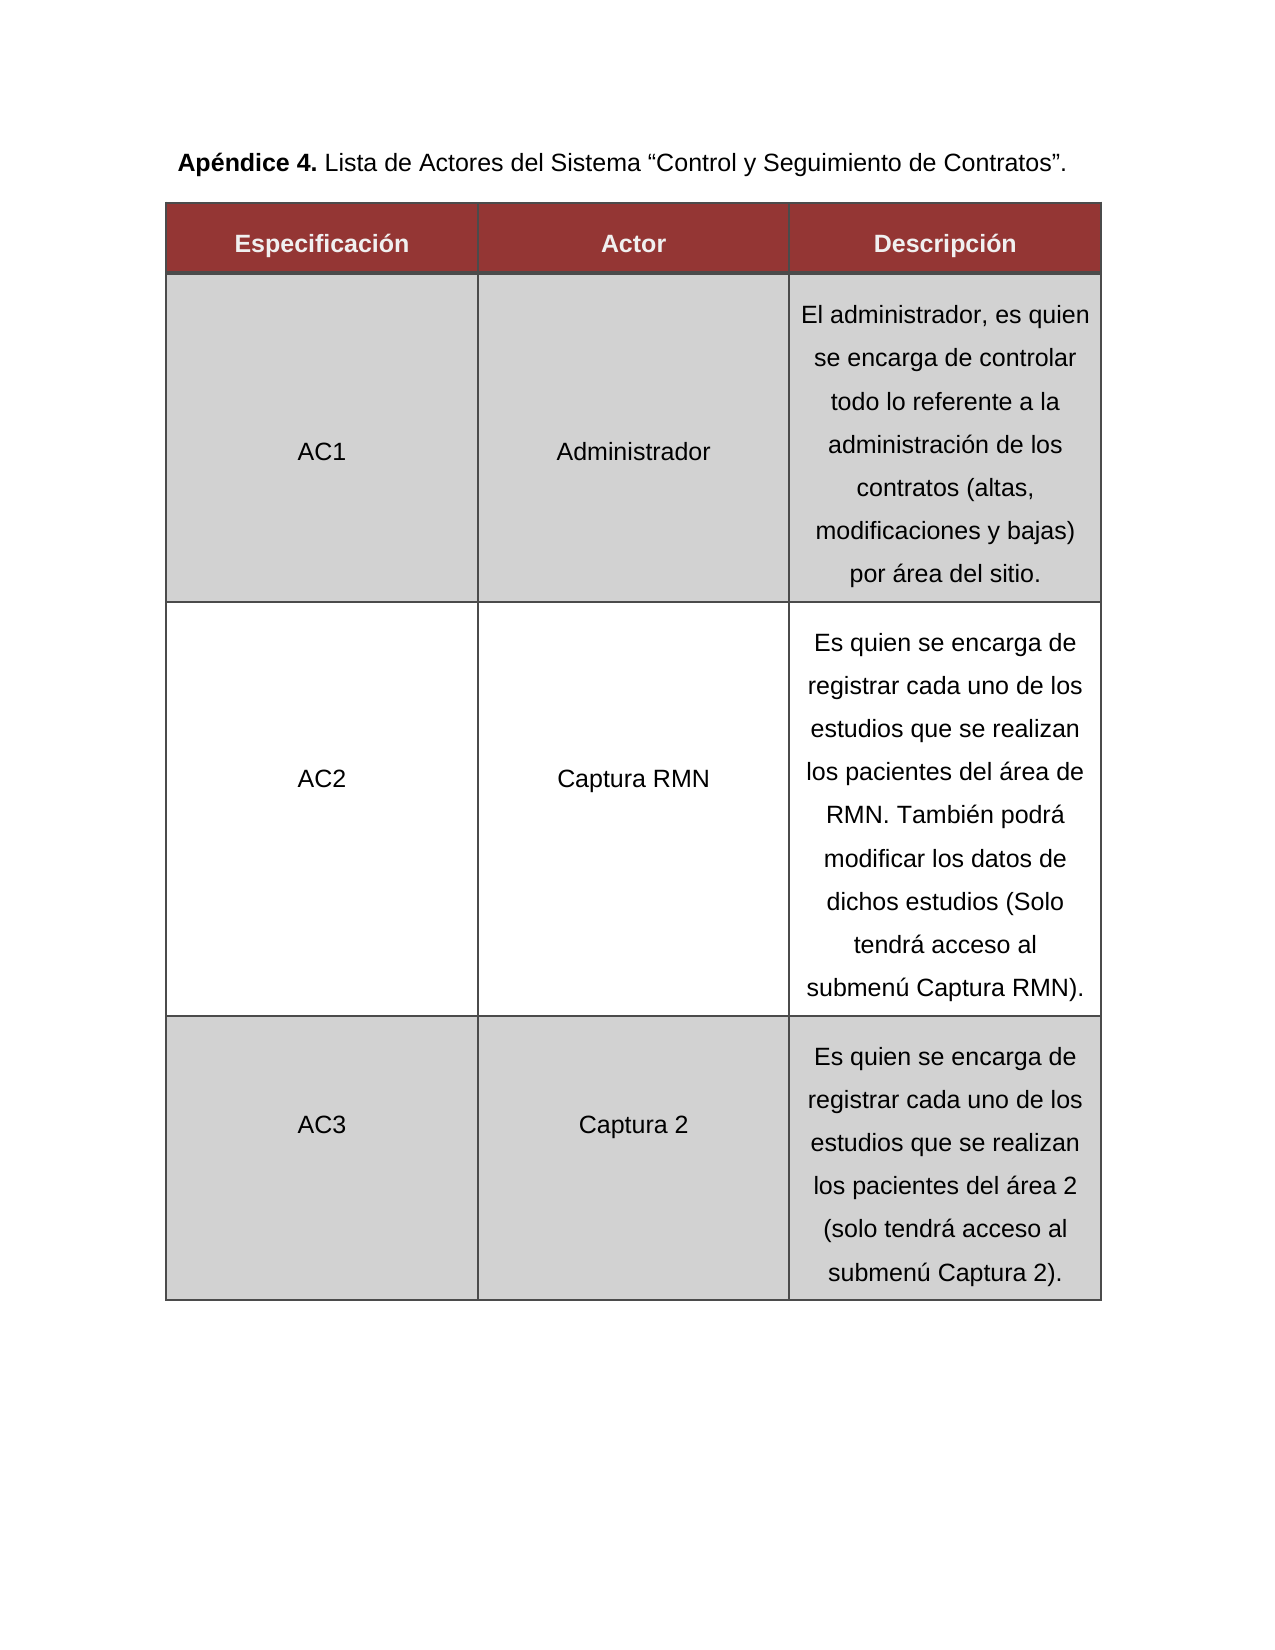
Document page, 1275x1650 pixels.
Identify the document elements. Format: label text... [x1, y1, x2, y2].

table_header Descripción [790, 204, 1100, 271]
table_cell Captura 2 [479, 1017, 788, 1299]
table_cell Captura RMN [479, 603, 788, 1015]
table_header Especificación [167, 204, 477, 271]
table_header Actor [479, 204, 788, 271]
text Apéndice 4. Lista de Actores del Sistema “Control y Seguimiento de Contratos”. [177, 148, 1098, 176]
table_cell Es quien se encarga de registrar cada uno de los estudios que se realizan los pacientes del área 2 (solo tendrá acceso al submenú Captura 2). [790, 1017, 1100, 1299]
table_cell El administrador, es quien se encarga de controlar todo lo referente a la administración de los contratos (altas, modificaciones y bajas) por área del sitio. [790, 275, 1100, 601]
table_cell Administrador [479, 275, 788, 601]
table_cell Es quien se encarga de registrar cada uno de los estudios que se realizan los pacientes del área de RMN. También podrá modificar los datos de dichos estudios (Solo tendrá acceso al submenú Captura RMN). [790, 603, 1100, 1015]
table_cell AC1 [167, 275, 477, 601]
table_cell AC3 [167, 1017, 477, 1299]
table_cell AC2 [167, 603, 477, 1015]
